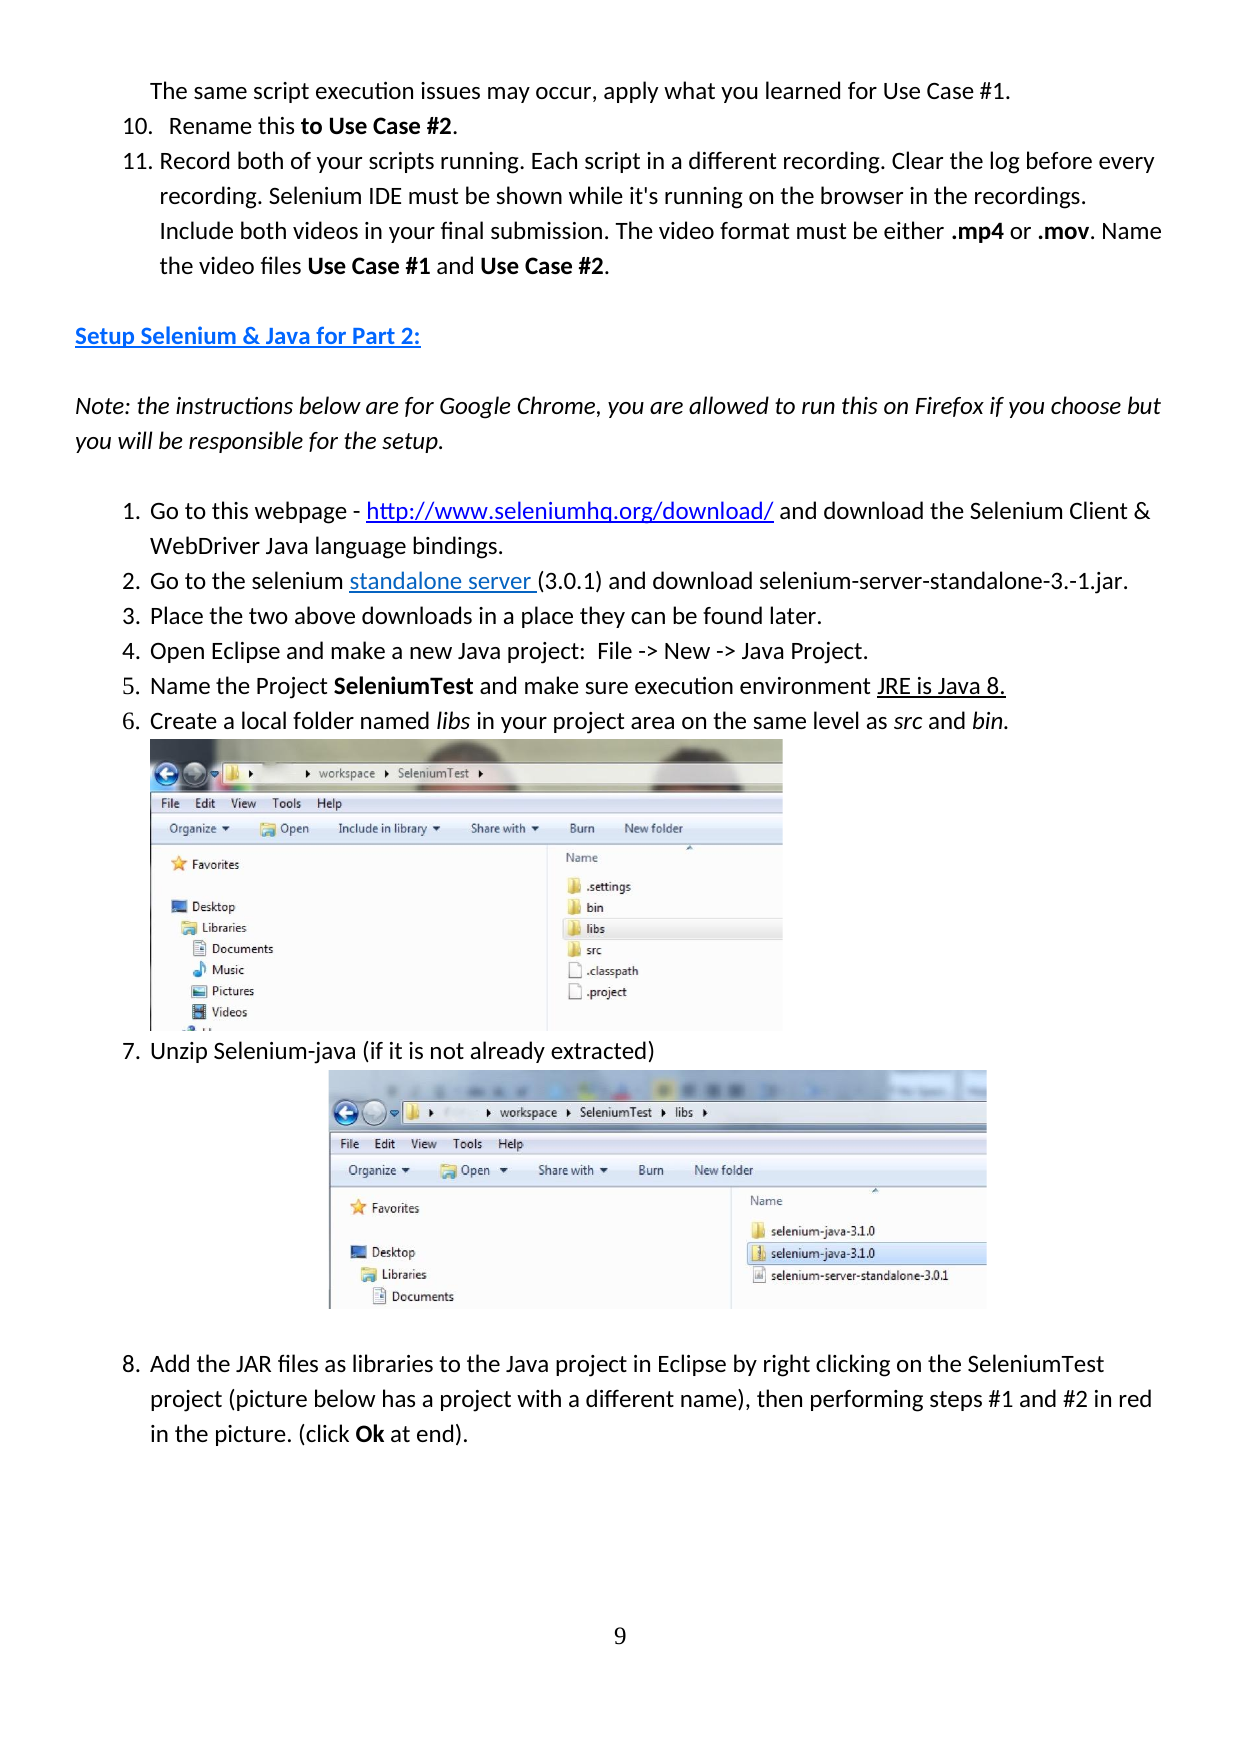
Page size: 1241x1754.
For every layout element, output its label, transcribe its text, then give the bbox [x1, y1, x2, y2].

list Rename this to Use Case #2. [122, 110, 1165, 141]
list Add the JAR files as libraries to the Java project in Eclipse by right clicking on the SeleniumTest project (picture below has a project with a different name), then performing steps #1 and #2 in red in the picture. (click Ok at end). [122, 1348, 1165, 1448]
list Go to this webpage - http://www.seleniumhq.org/download/ and download the Selenium Client & WebDriver Java language bindings. [122, 495, 1165, 561]
list Go to the selenium standalone server (3.0.1) and download selenium-server-standalone-3.-1.jar. [122, 565, 1165, 596]
picture [150, 739, 783, 1031]
list Unzip Selenium-java (if it is not already extracted) [122, 1035, 1165, 1066]
list Place the two above downloads in a place they can be found later. [122, 600, 1165, 631]
subtitle Setup Selenium & Java for Part 2: [75, 320, 1165, 351]
list Name the Project SeleniumTest and make sure execution environment JRE is Java 8. [122, 670, 1165, 701]
list Record both of your scripts running. Each script in a different recording. Clear the log before every recording. Selenium IDE must be shown while it's running on the browser in the recordings. Include both videos in your final submission. The video format must be either .mp4 or .mov. Name the video files Use Case #1 and Use Case #2. [122, 145, 1165, 281]
picture [328, 1070, 987, 1309]
list Open Eclipse and make a new Java project: File -> New -> Java Project. [122, 635, 1165, 666]
text Note: the instructions below are for Google Chrome, you are allowed to run this on Firefox if you choose but you will be responsible for the setup. [75, 390, 1165, 456]
text The same script execution issues may occur, apply what you learned for Use Case #1. [150, 75, 1165, 106]
